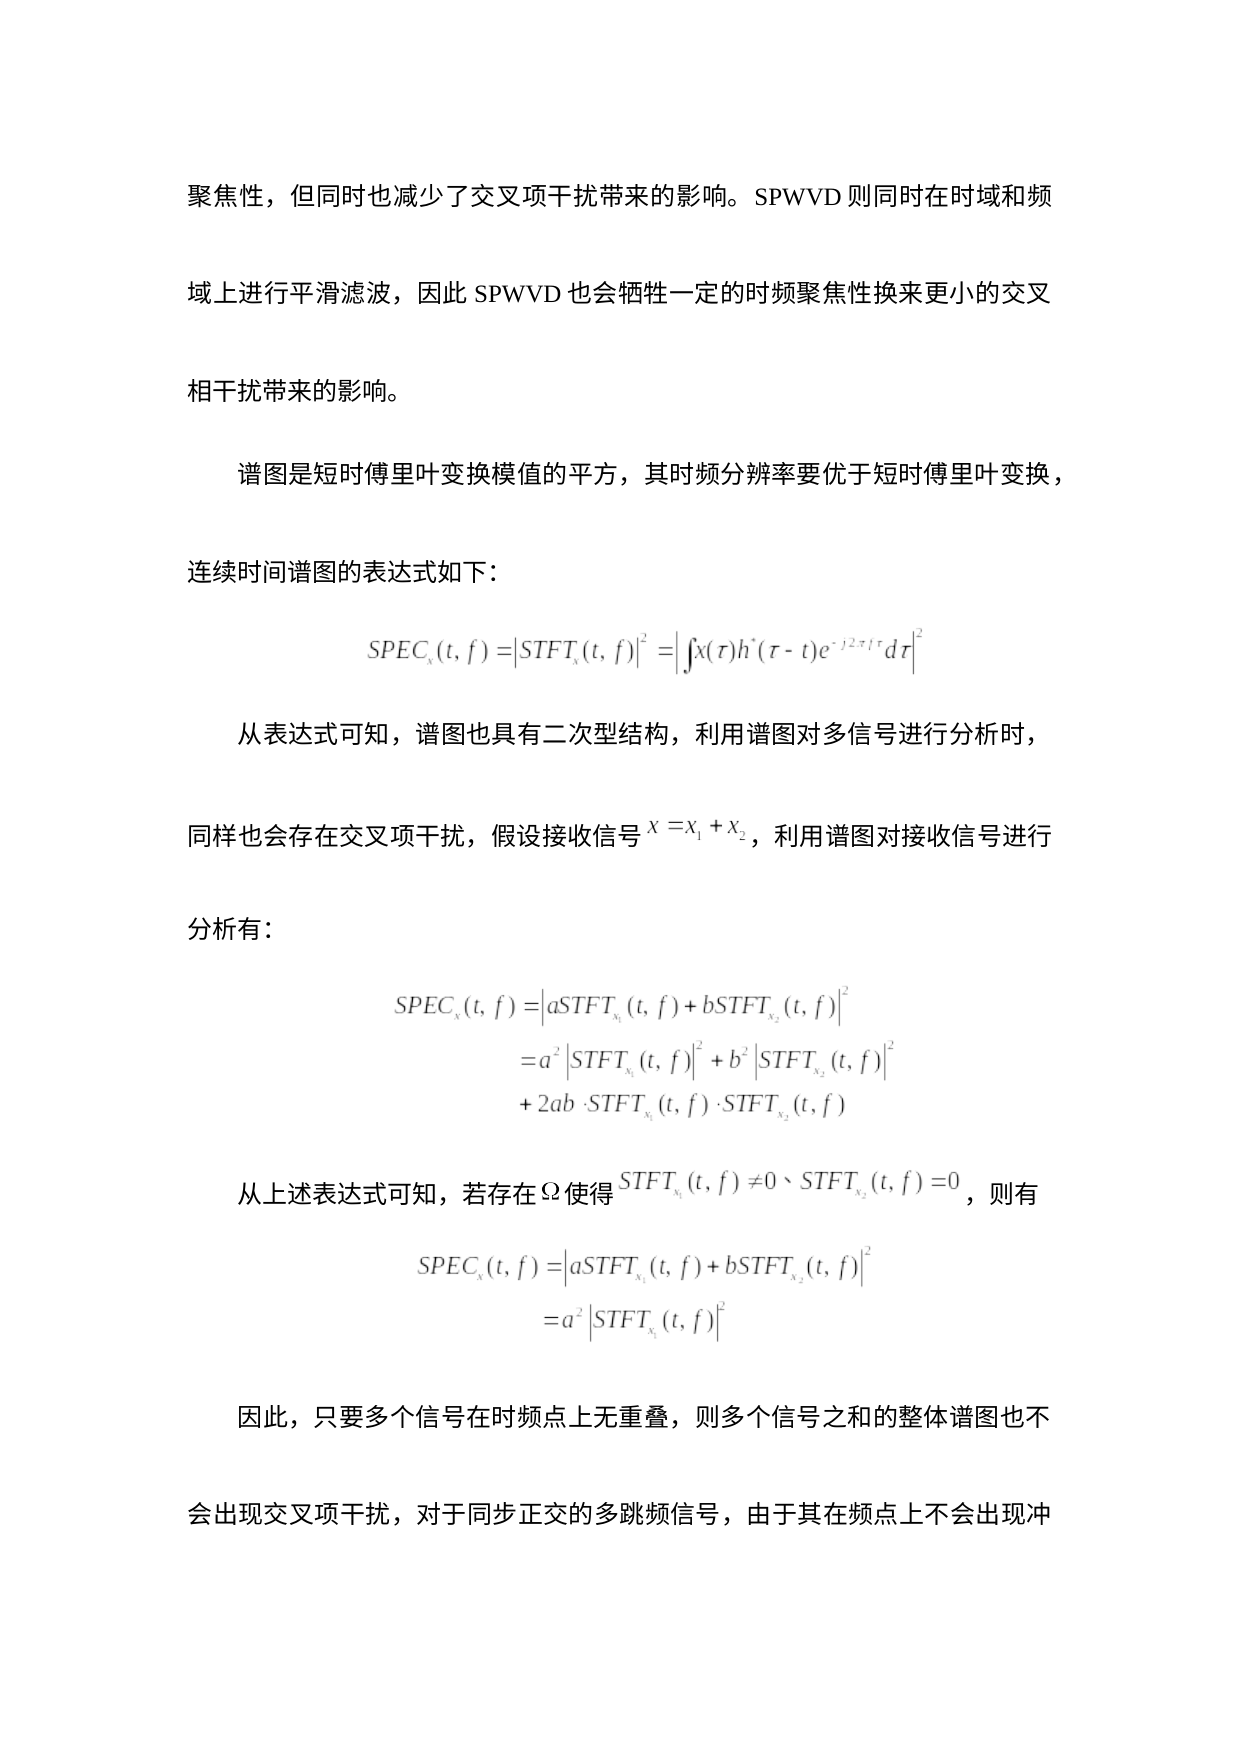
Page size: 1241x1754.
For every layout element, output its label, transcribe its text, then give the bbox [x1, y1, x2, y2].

text 从表达式可知，谱图也具有二次型结构，利用谱图对多信号进行分析时，同样也会存在交叉项干扰，假设接收信号，利用谱图对接收信号进行分析有： [187, 700, 1053, 960]
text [187, 162, 1053, 422]
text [187, 1383, 1053, 1545]
text 谱图是短时傅里叶变换模值的平方，其时频分辨率要优于短时傅里叶变换，连续时间谱图的表达式如下： [187, 440, 1053, 603]
text 从上述表达式可知，若存在使得，则有 [187, 1155, 1053, 1220]
